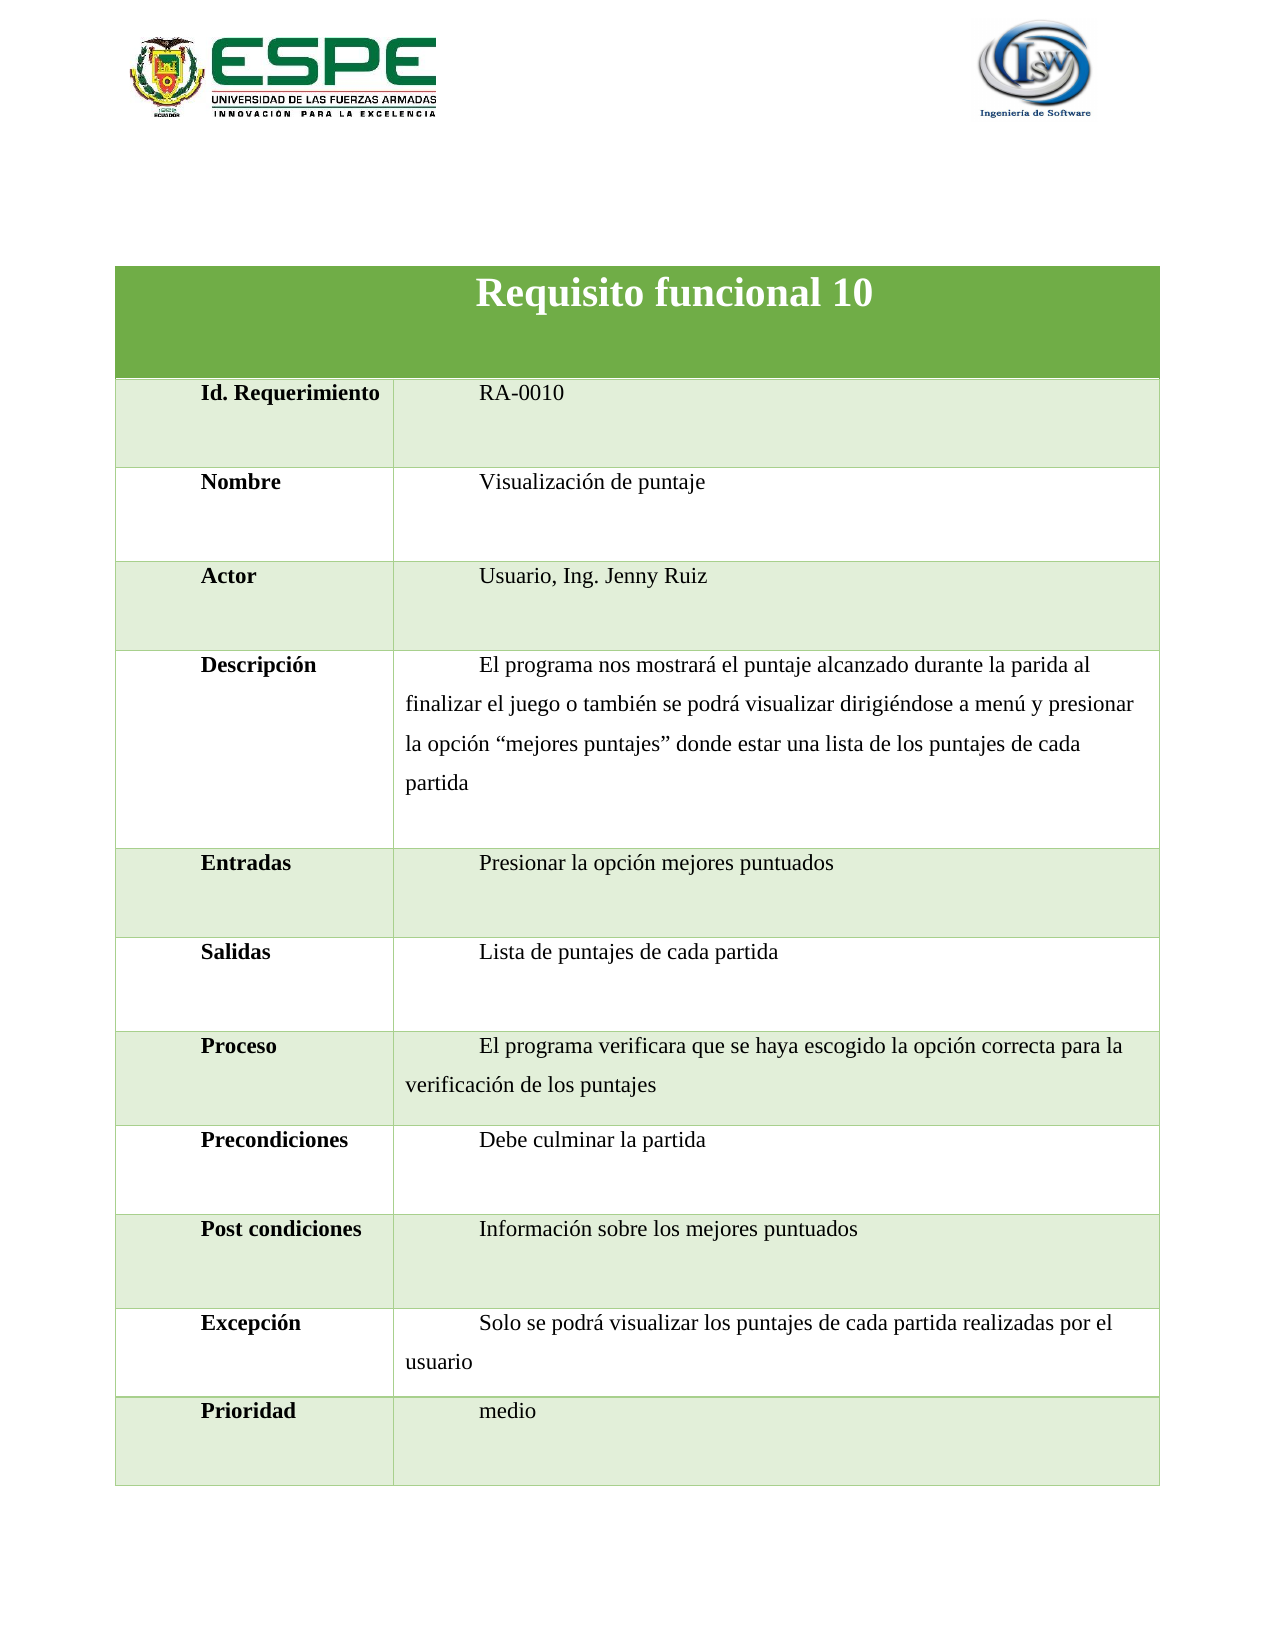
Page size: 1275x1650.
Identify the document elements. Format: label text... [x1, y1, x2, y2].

table_cell Descripción [116, 651, 393, 848]
table_cell Actor [116, 562, 393, 650]
table_cell Salidas [116, 938, 393, 1031]
table_cell Post condiciones [116, 1215, 393, 1308]
table_cell Debe culminar la partida [394, 1126, 1159, 1214]
table_cell Presionar la opción mejores puntuados [394, 849, 1159, 937]
table_cell El programa verificara que se haya escogido la opción correcta para la verificación de los puntajes [394, 1032, 1159, 1125]
table_cell Lista de puntajes de cada partida [394, 938, 1159, 1031]
table_cell medio [394, 1398, 1159, 1485]
picture [971, 18, 1098, 122]
picture [129, 37, 436, 117]
table_cell Proceso [116, 1032, 393, 1125]
table_cell Visualización de puntaje [394, 468, 1159, 561]
table_cell RA-0010 [394, 380, 1159, 467]
table_cell Información sobre los mejores puntuados [394, 1215, 1159, 1308]
table_cell El programa nos mostrará el puntaje alcanzado durante la parida al finalizar el juego o también se podrá visualizar dirigiéndose a menú y presionar la opción “mejores puntajes” donde estar una lista de los puntajes de cada partida [394, 651, 1159, 848]
table_header Requisito funcional 10 [116, 267, 1159, 378]
table_cell Prioridad [116, 1398, 393, 1485]
table_cell Entradas [116, 849, 393, 937]
table_cell Solo se podrá visualizar los puntajes de cada partida realizadas por el usuario [394, 1309, 1159, 1396]
table_cell Usuario, Ing. Jenny Ruiz [394, 562, 1159, 650]
table_cell Precondiciones [116, 1126, 393, 1214]
table_cell Excepción [116, 1309, 393, 1396]
table_cell Id. Requerimiento [116, 380, 393, 467]
table_cell Nombre [116, 468, 393, 561]
